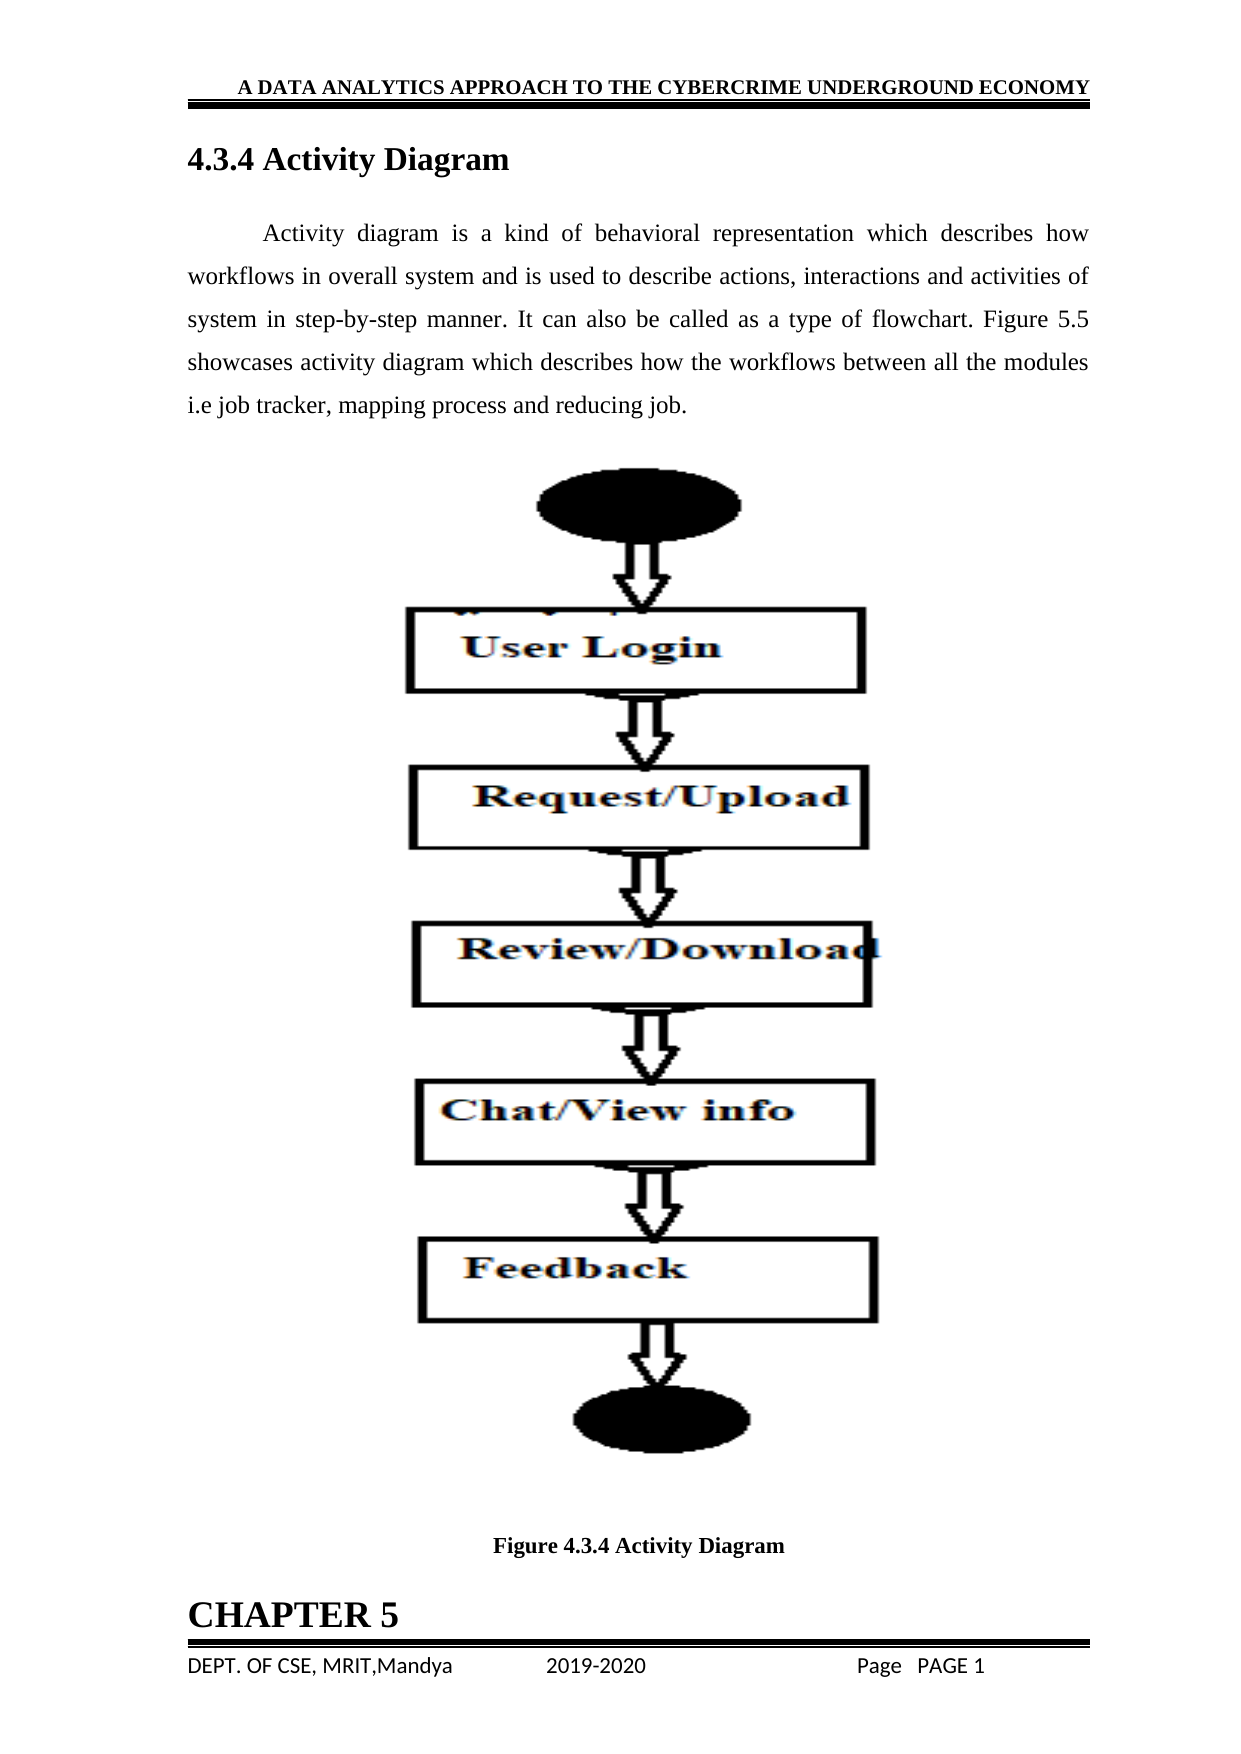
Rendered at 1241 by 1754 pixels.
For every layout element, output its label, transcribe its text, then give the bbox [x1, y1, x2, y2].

text CHAPTER 5 [187, 1592, 1090, 1635]
text Figure 4.3.4 Activity Diagram [187, 1532, 1090, 1558]
text Activity diagram is a kind of behavioral representation which describes how workflows in overall system and is used to describe actions, interactions and activities of system in step-by-step manner. It can also be called as a type of flowchart. Figure 5.5 showcases activity diagram which describes how the workflows between all the modules i.e job tracker, mapping process and reducing job. [187, 218, 1090, 419]
picture [297, 454, 980, 1497]
text 4.3.4 Activity Diagram [187, 139, 1090, 178]
